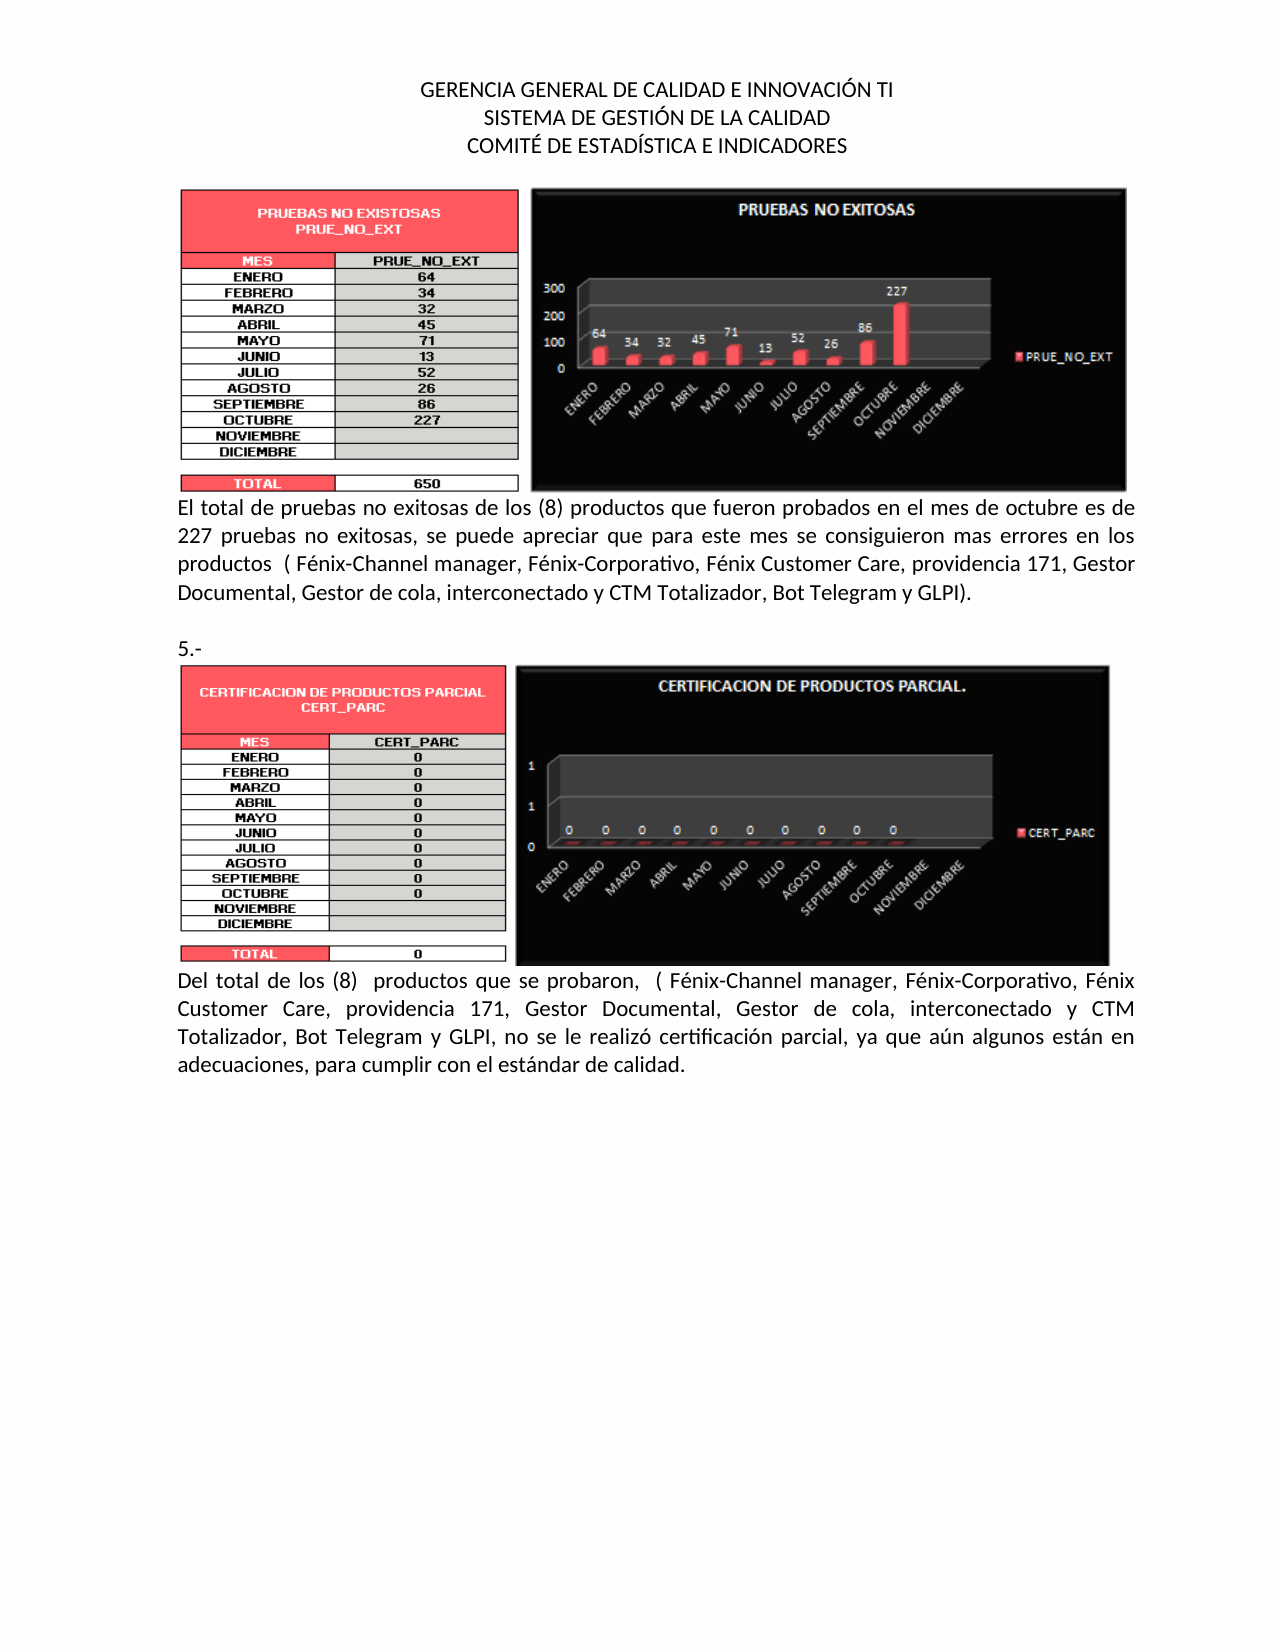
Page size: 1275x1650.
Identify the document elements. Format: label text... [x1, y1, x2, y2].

picture [528, 185, 1127, 494]
picture [177, 185, 524, 494]
picture [177, 661, 510, 966]
subtitle El total de pruebas no exitosas de los (8) productos que fueron probados en el mes de octubre es de 227 pruebas no exitosas, se puede apreciar que para este mes se consiguieron mas errores en los productos ( Fénix-Channel manager, Fénix-Corporativo, Fénix Customer Care, providencia 171, Gestor Documental, Gestor de cola, interconectado y CTM Totalizador, Bot Telegram y GLPI). [177, 493, 1137, 606]
text Del total de los (8) productos que se probaron, ( Fénix-Channel manager, Fénix-Corporativo, Fénix Customer Care, providencia 171, Gestor Documental, Gestor de cola, interconectado y CTM Totalizador, Bot Telegram y GLPI, no se le realizó certificación parcial, ya que aún algunos están en adecuaciones, para cumplir con el estándar de calidad. [177, 966, 1137, 1078]
subtitle 5.- [177, 634, 1137, 662]
picture [514, 661, 1113, 966]
